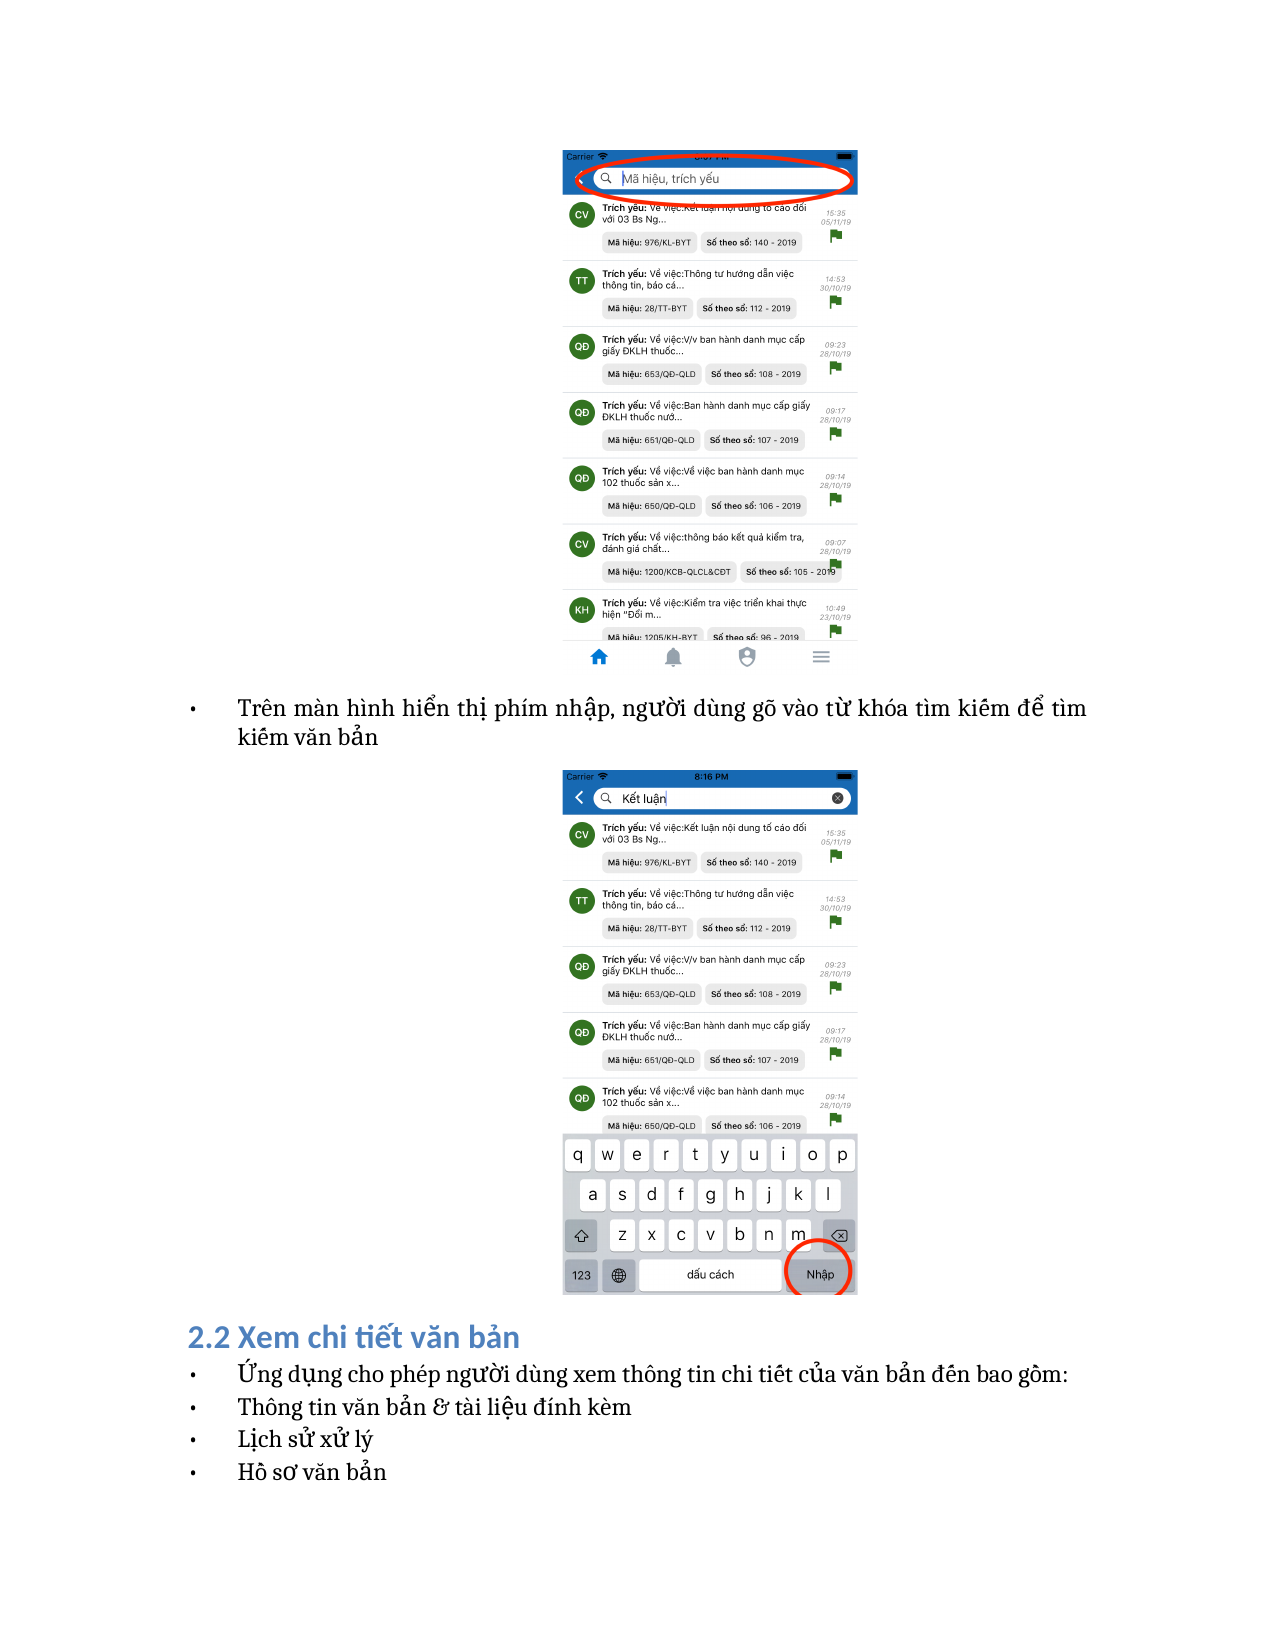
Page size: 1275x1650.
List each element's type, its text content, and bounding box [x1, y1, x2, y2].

list Hồ sơ văn bản [187, 1458, 1087, 1486]
subtitle 2.2 Xem chi tiết văn bản [187, 1316, 1087, 1356]
list Ứng dụng cho phép người dùng xem thông tin chi tiết của văn bản đến bao gồm: [187, 1360, 1087, 1389]
list Lịch sử xử lý [187, 1425, 1087, 1454]
picture [562, 770, 858, 1295]
picture [562, 150, 858, 675]
list Thông tin văn bản & tài liệu đính kèm [187, 1393, 1087, 1421]
list Trên màn hình hiển thị phím nhập, người dùng gõ vào từ khóa tìm kiếm để tìm kiếm văn bản [187, 694, 1087, 751]
